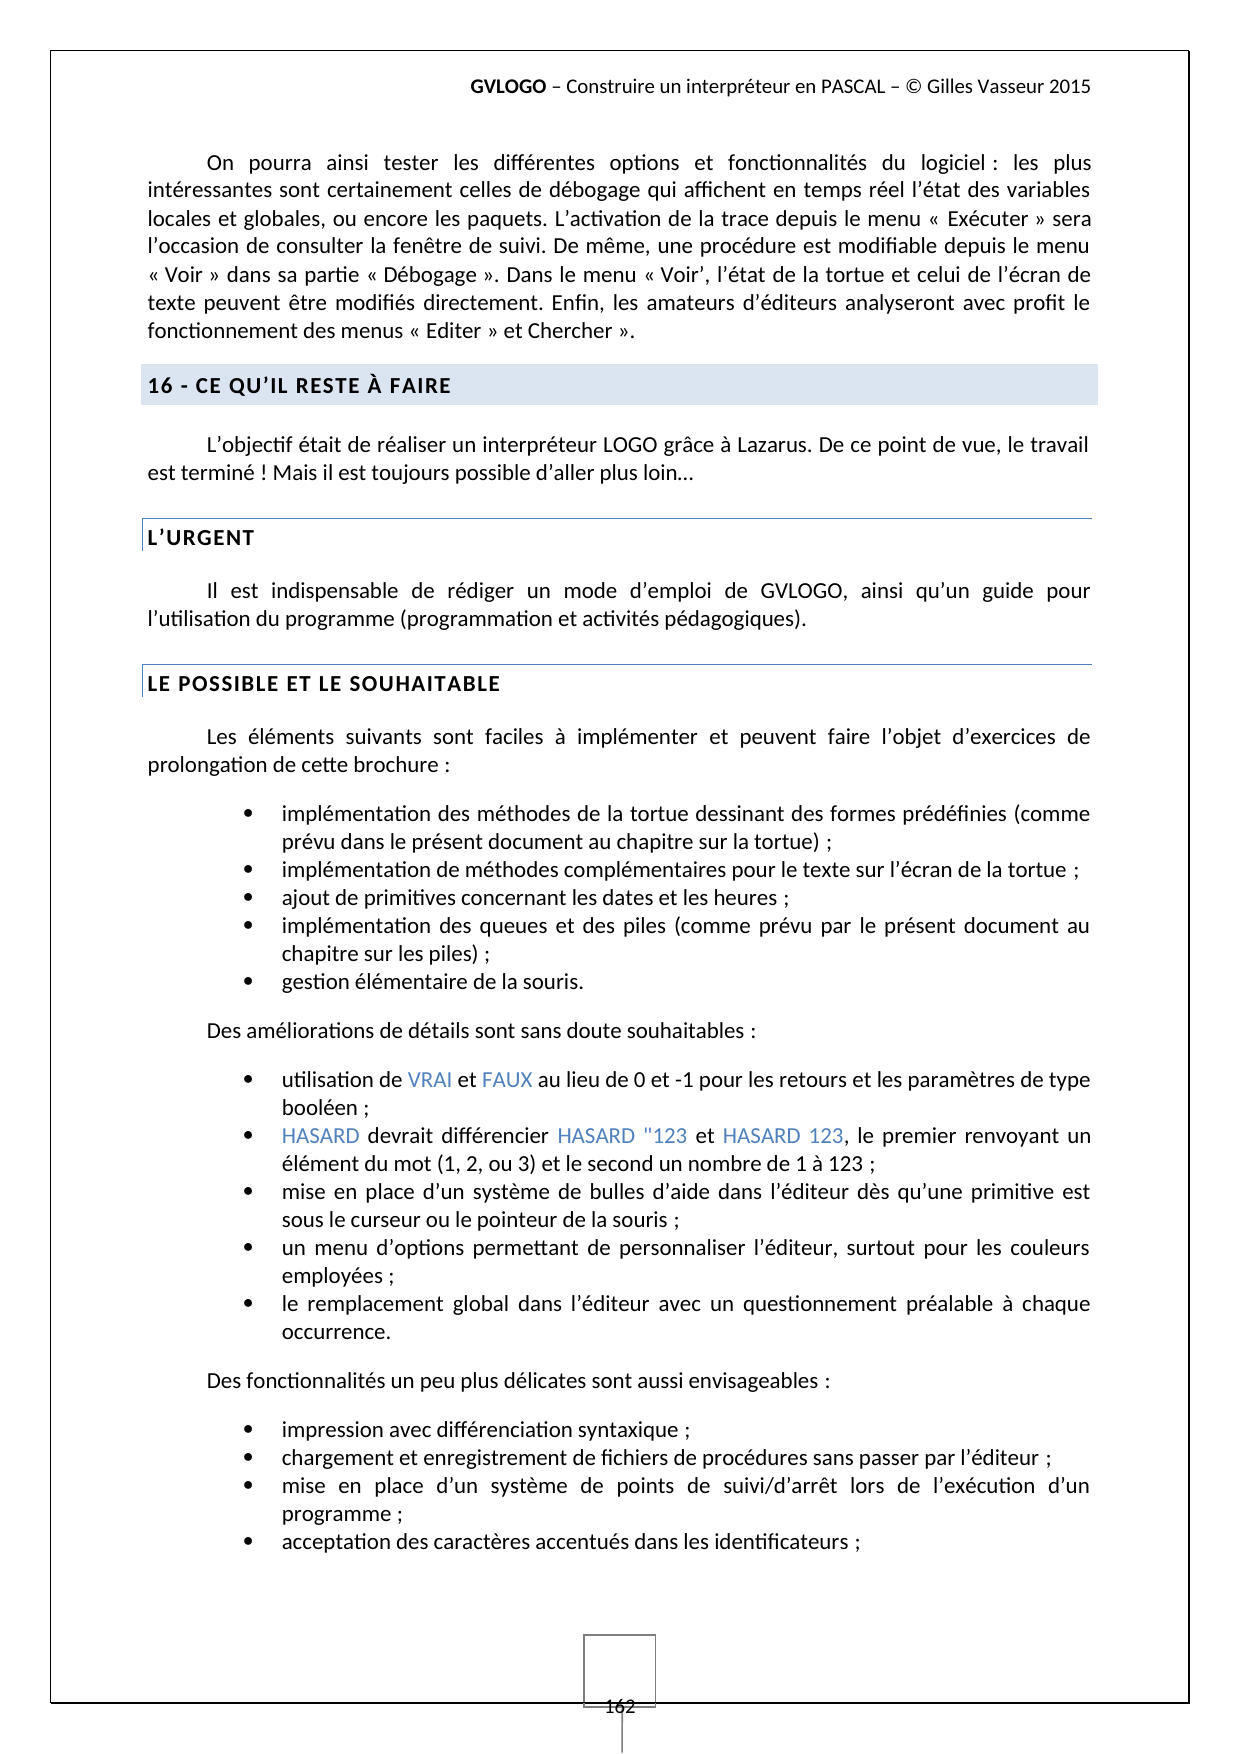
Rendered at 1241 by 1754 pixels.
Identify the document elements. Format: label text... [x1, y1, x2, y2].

list gestion élémentaire de la souris. [244, 967, 1092, 995]
text Il est indispensable de rédiger un mode d’emploi de GVLOGO, ainsi qu’un guide pour l’utilisation du programme (programmation et activités pédagogiques). [147, 576, 1092, 632]
text On pourra ainsi tester les différentes options et fonctionnalités du logiciel : les plus intéressantes sont certainement celles de débogage qui affichent en temps réel l’état des variables locales et globales, ou encore les paquets. L’activation de la trace depuis le menu « Exécuter » sera l’occasion de consulter la fenêtre de suivi. De même, une procédure est modifiable depuis le menu « Voir » dans sa partie « Débogage ». Dans le menu « Voir’, l’état de la tortue et celui de l’écran de texte peuvent être modifiés directement. Enfin, les amateurs d’éditeurs analyseront avec profit le fonctionnement des menus « Editer » et Chercher ». [147, 148, 1092, 344]
list chargement et enregistrement de fichiers de procédures sans passer par l’éditeur ; [244, 1443, 1092, 1471]
list le remplacement global dans l’éditeur avec un questionnement préalable à chaque occurrence. [244, 1289, 1092, 1345]
list utilisation de VRAI et FAUX au lieu de 0 et -1 pour les retours et les paramètres de type booléen ; [244, 1065, 1092, 1121]
list implémentation des méthodes de la tortue dessinant des formes prédéfinies (comme prévu dans le présent document au chapitre sur la tortue) ; [244, 799, 1092, 855]
list mise en place d’un système de points de suivi/d’arrêt lors de l’exécution d’un programme ; [244, 1471, 1092, 1527]
list implémentation de méthodes complémentaires pour le texte sur l’écran de la tortue ; [244, 855, 1092, 883]
text Les éléments suivants sont faciles à implémenter et peuvent faire l’objet d’exercices de prolongation de cette brochure : [147, 722, 1092, 778]
text Des fonctionnalités un peu plus délicates sont aussi envisageables : [147, 1366, 1092, 1394]
text Des améliorations de détails sont sans doute souhaitables : [147, 1016, 1092, 1044]
list HASARD devrait différencier HASARD "123 et HASARD 123, le premier renvoyant un élément du mot (1, 2, ou 3) et le second un nombre de 1 à 123 ; [244, 1121, 1092, 1177]
list implémentation des queues et des piles (comme prévu par le présent document au chapitre sur les piles) ; [244, 911, 1092, 967]
subtitle L’urgent [143, 519, 1092, 551]
list impression avec différenciation syntaxique ; [244, 1415, 1092, 1443]
subtitle Le possible et le souhaitable [143, 665, 1092, 697]
list mise en place d’un système de bulles d’aide dans l’éditeur dès qu’une primitive est sous le curseur ou le pointeur de la souris ; [244, 1177, 1092, 1233]
text L’objectif était de réaliser un interpréteur LOGO grâce à Lazarus. De ce point de vue, le travail est terminé ! Mais il est toujours possible d’aller plus loin… [147, 430, 1092, 486]
list acceptation des caractères accentués dans les identificateurs ; [244, 1527, 1092, 1555]
subtitle 16 - Ce qu’il reste à faire [148, 371, 1092, 399]
list ajout de primitives concernant les dates et les heures ; [244, 883, 1092, 911]
list un menu d’options permettant de personnaliser l’éditeur, surtout pour les couleurs employées ; [244, 1233, 1092, 1289]
